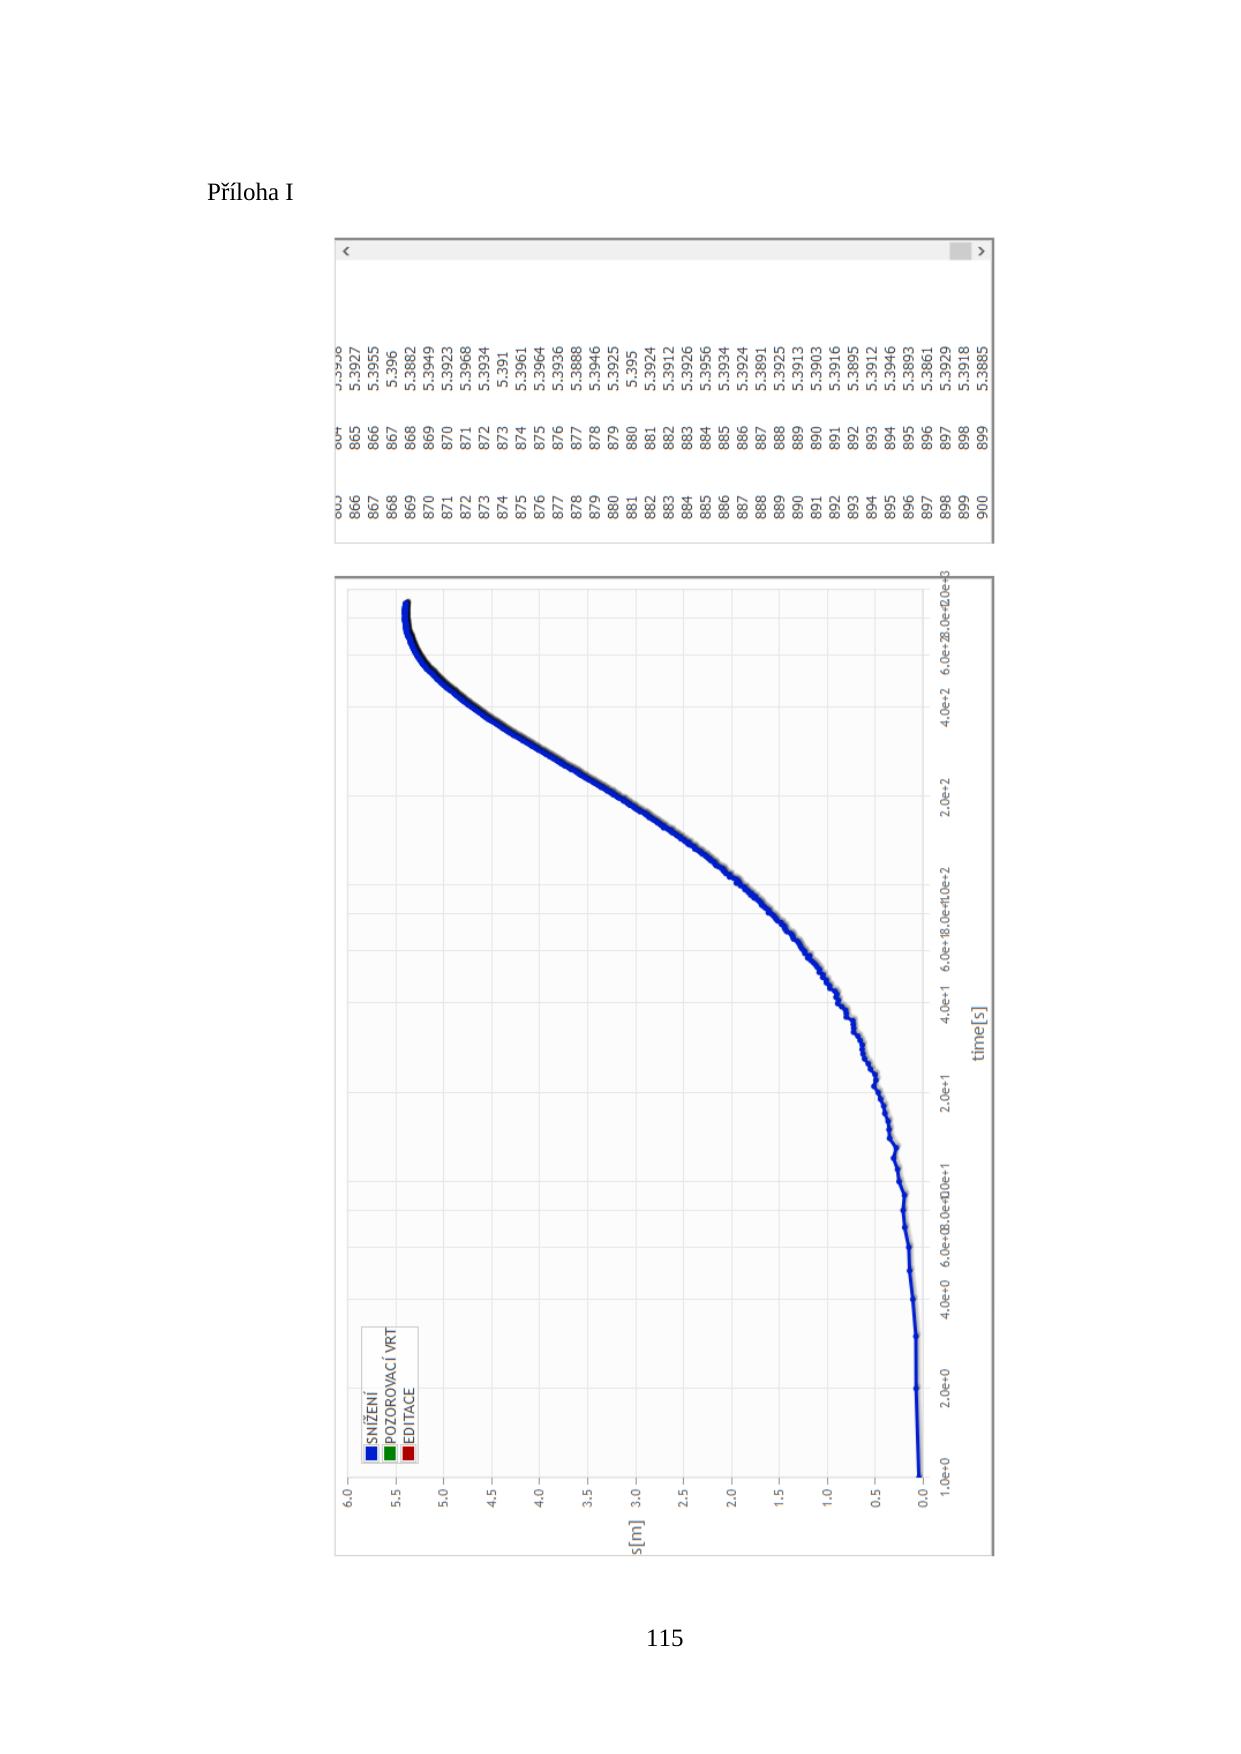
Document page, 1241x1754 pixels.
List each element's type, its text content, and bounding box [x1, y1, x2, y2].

picture [330, 232, 999, 1562]
text Příloha I [207, 177, 1122, 206]
